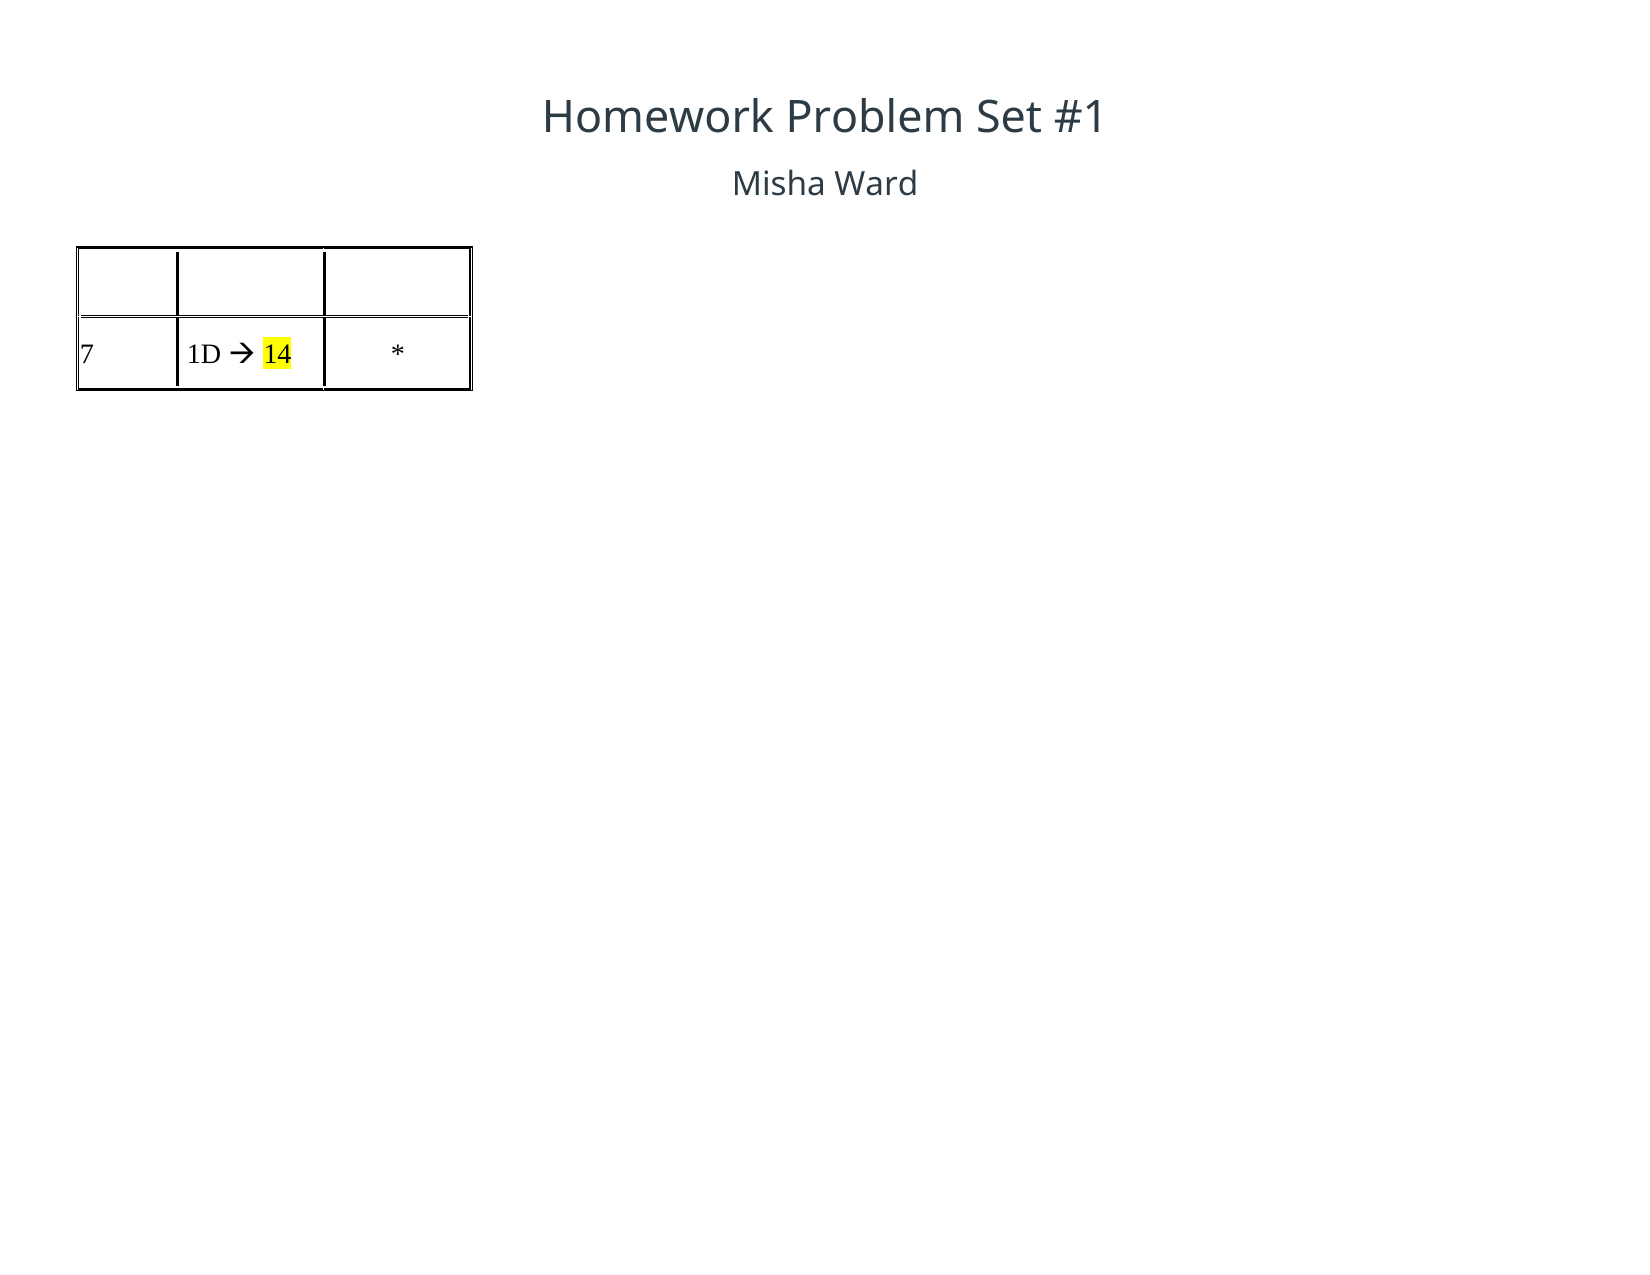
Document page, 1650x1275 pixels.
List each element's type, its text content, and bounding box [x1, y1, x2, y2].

table_cell 1D 14 [177, 318, 324, 388]
table_cell 37 37 [177, 248, 324, 315]
table_cell * [324, 249, 469, 315]
table_cell * [324, 315, 471, 388]
table_cell 6 [79, 249, 177, 315]
table_cell 7 [77, 315, 177, 388]
